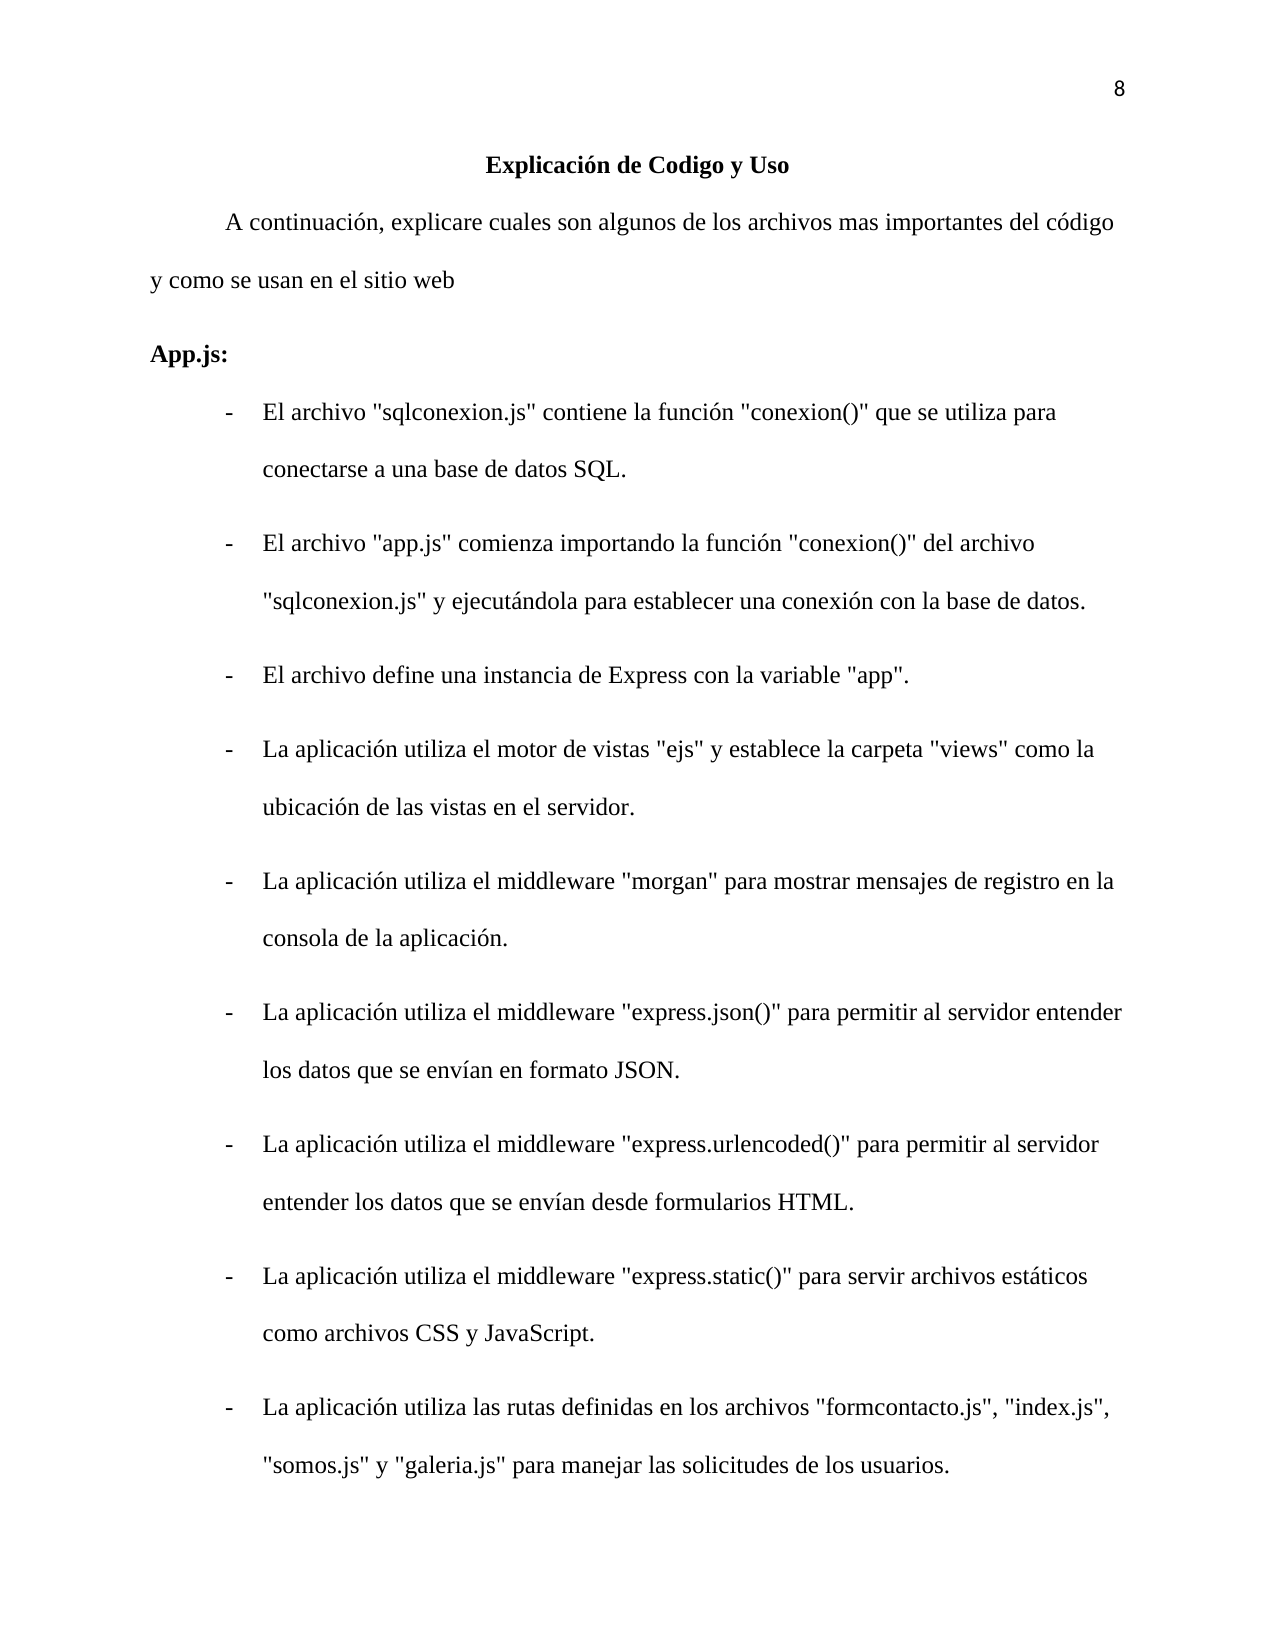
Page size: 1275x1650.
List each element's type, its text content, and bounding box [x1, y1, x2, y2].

list El archivo "app.js" comienza importando la función "conexion()" del archivo "sqlconexion.js" y ejecutándola para establecer una conexión con la base de datos. [225, 528, 1125, 614]
list El archivo "sqlconexion.js" contiene la función "conexion()" que se utiliza para conectarse a una base de datos SQL. [225, 397, 1125, 483]
list La aplicación utiliza el middleware "express.urlencoded()" para permitir al servidor entender los datos que se envían desde formularios HTML. [225, 1129, 1125, 1215]
subtitle Explicación de Codigo y Uso [150, 150, 1125, 179]
subtitle App.js: [150, 339, 1125, 368]
list El archivo define una instancia de Express con la variable "app". [225, 660, 1125, 689]
list La aplicación utiliza las rutas definidas en los archivos "formcontacto.js", "index.js", "somos.js" y "galeria.js" para manejar las solicitudes de los usuarios. [225, 1392, 1125, 1479]
text A continuación, explicare cuales son algunos de los archivos mas importantes del código y como se usan en el sitio web [150, 207, 1125, 294]
list La aplicación utiliza el middleware "express.static()" para servir archivos estáticos como archivos CSS y JavaScript. [225, 1261, 1125, 1347]
list La aplicación utiliza el middleware "express.json()" para permitir al servidor entender los datos que se envían en formato JSON. [225, 997, 1125, 1084]
list La aplicación utiliza el motor de vistas "ejs" y establece la carpeta "views" como la ubicación de las vistas en el servidor. [225, 734, 1125, 820]
list La aplicación utiliza el middleware "morgan" para mostrar mensajes de registro en la consola de la aplicación. [225, 866, 1125, 952]
